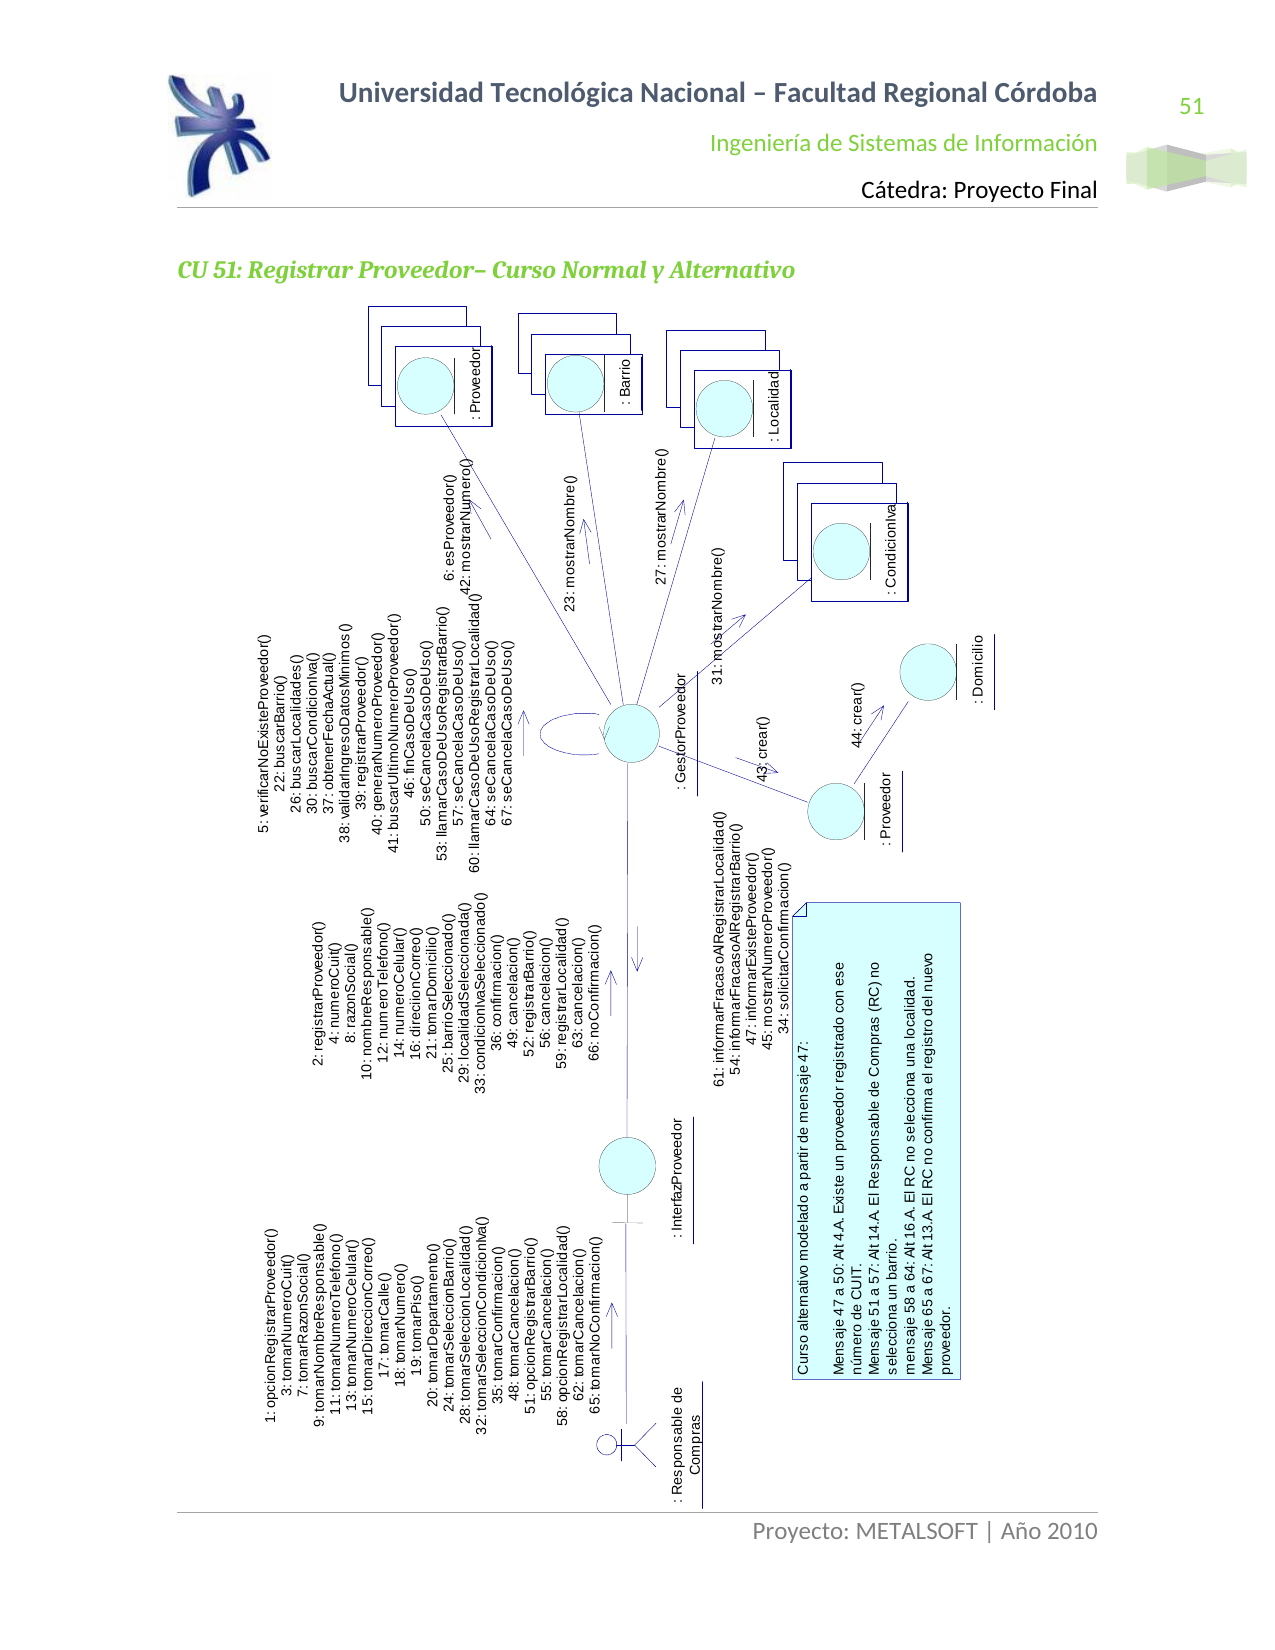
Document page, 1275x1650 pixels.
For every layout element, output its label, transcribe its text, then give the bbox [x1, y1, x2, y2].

picture [167, 74, 272, 199]
text CU 51: Registrar Proveedor– Curso Normal y Alternativo [177, 256, 1098, 284]
